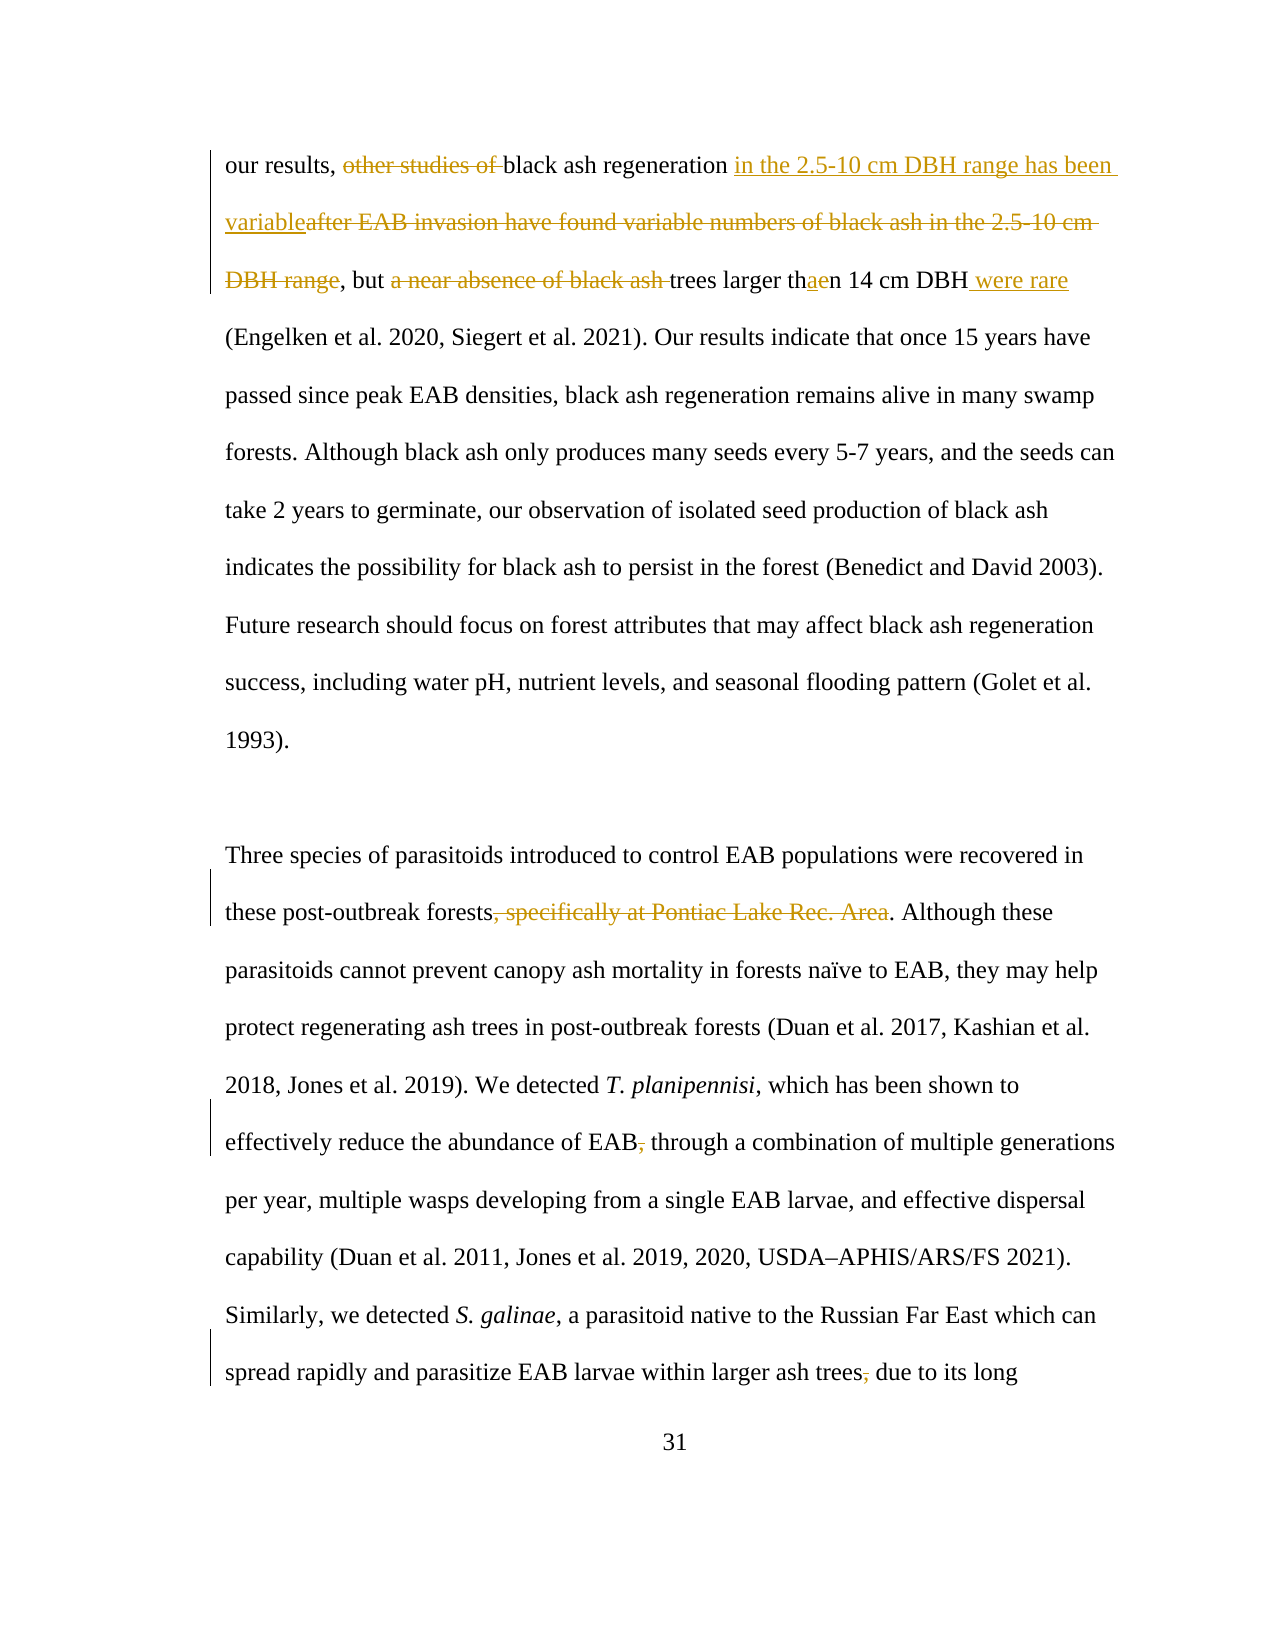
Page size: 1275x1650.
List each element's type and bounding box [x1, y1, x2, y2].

text [225, 150, 1125, 754]
text [225, 840, 1125, 1386]
